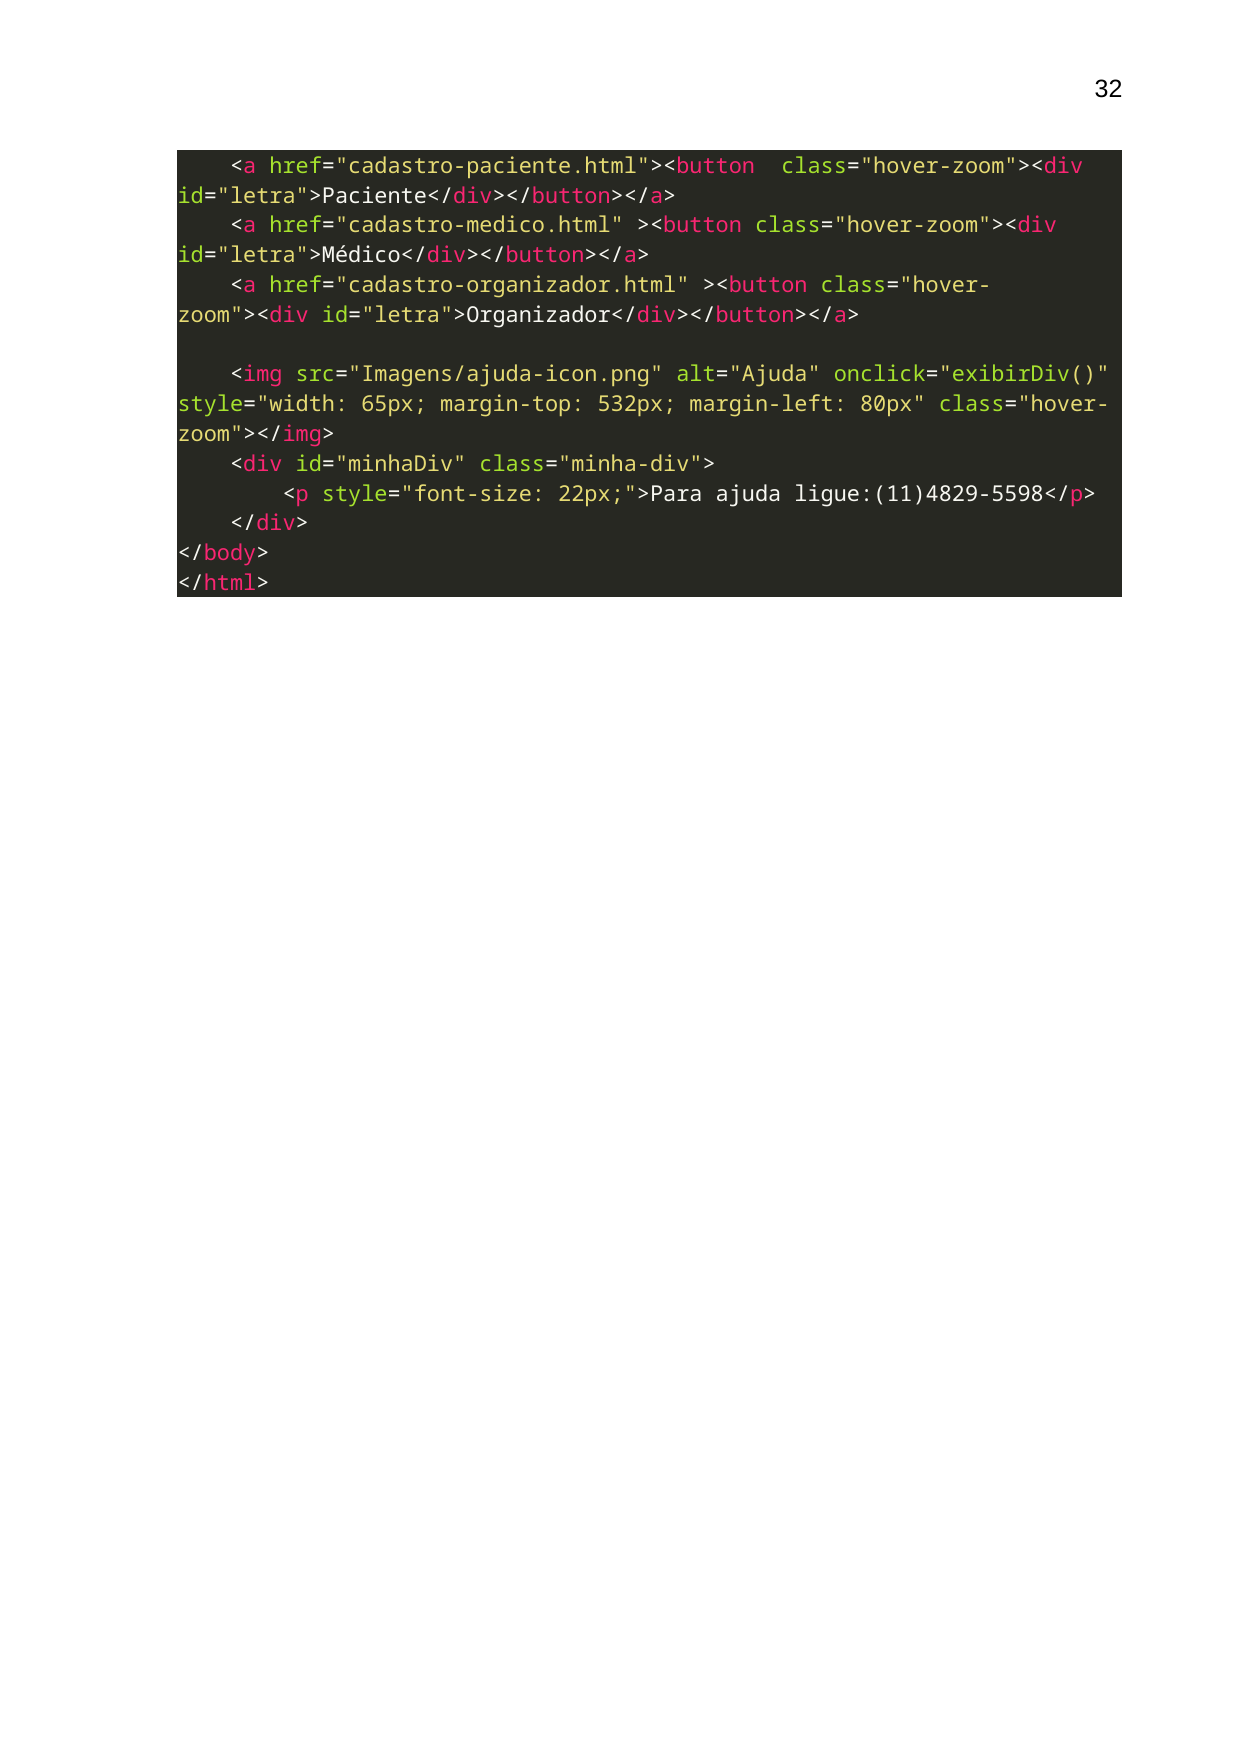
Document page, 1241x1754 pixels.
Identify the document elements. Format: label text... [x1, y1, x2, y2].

text </div> [177, 507, 1122, 537]
text <a href="cadastro-organizador.html" ><button class="hover-zoom"><div id="letra">Organizador</div></button></a> [177, 269, 1122, 328]
text <div id="minhaDiv" class="minha-div"> [177, 448, 1122, 477]
text </html> [177, 567, 1122, 597]
text <a href="cadastro-paciente.html"><button class="hover-zoom"><div id="letra">Paciente</div></button></a> [177, 150, 1122, 209]
text <a href="cadastro-medico.html" ><button class="hover-zoom"><div id="letra">Médico</div></button></a> [177, 209, 1122, 269]
text <p style="font-size: 22px;">Para ajuda ligue:(11)4829-5598</p> [177, 477, 1122, 507]
text </body> [177, 537, 1122, 567]
text <img src="Imagens/ajuda-icon.png" alt="Ajuda" onclick="exibirDiv()" style="width: 65px; margin-top: 532px; margin-left: 80px" class="hover-zoom"></img> [177, 358, 1122, 448]
